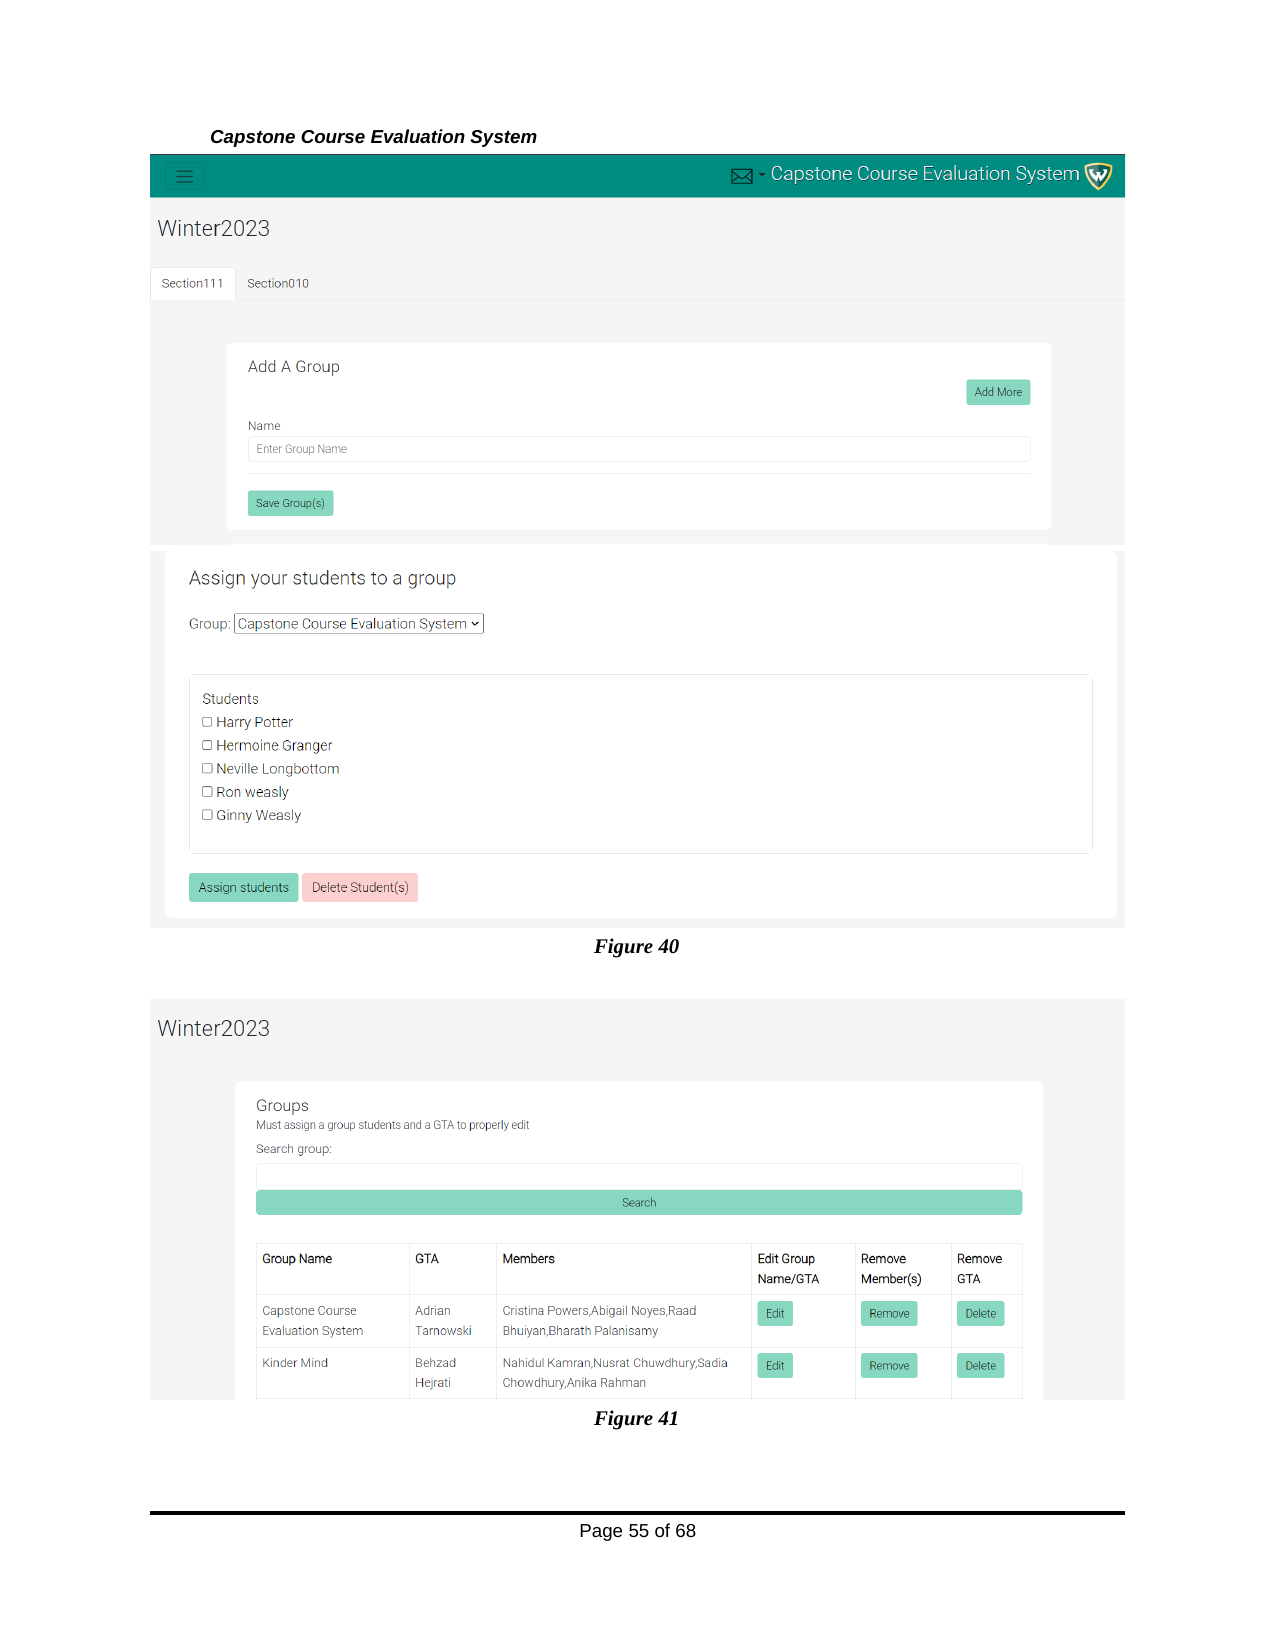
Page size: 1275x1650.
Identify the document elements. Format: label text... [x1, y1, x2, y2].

picture [150, 999, 1125, 1400]
picture [150, 551, 1125, 928]
picture [150, 154, 1125, 545]
text Figure 40 [150, 934, 1125, 958]
